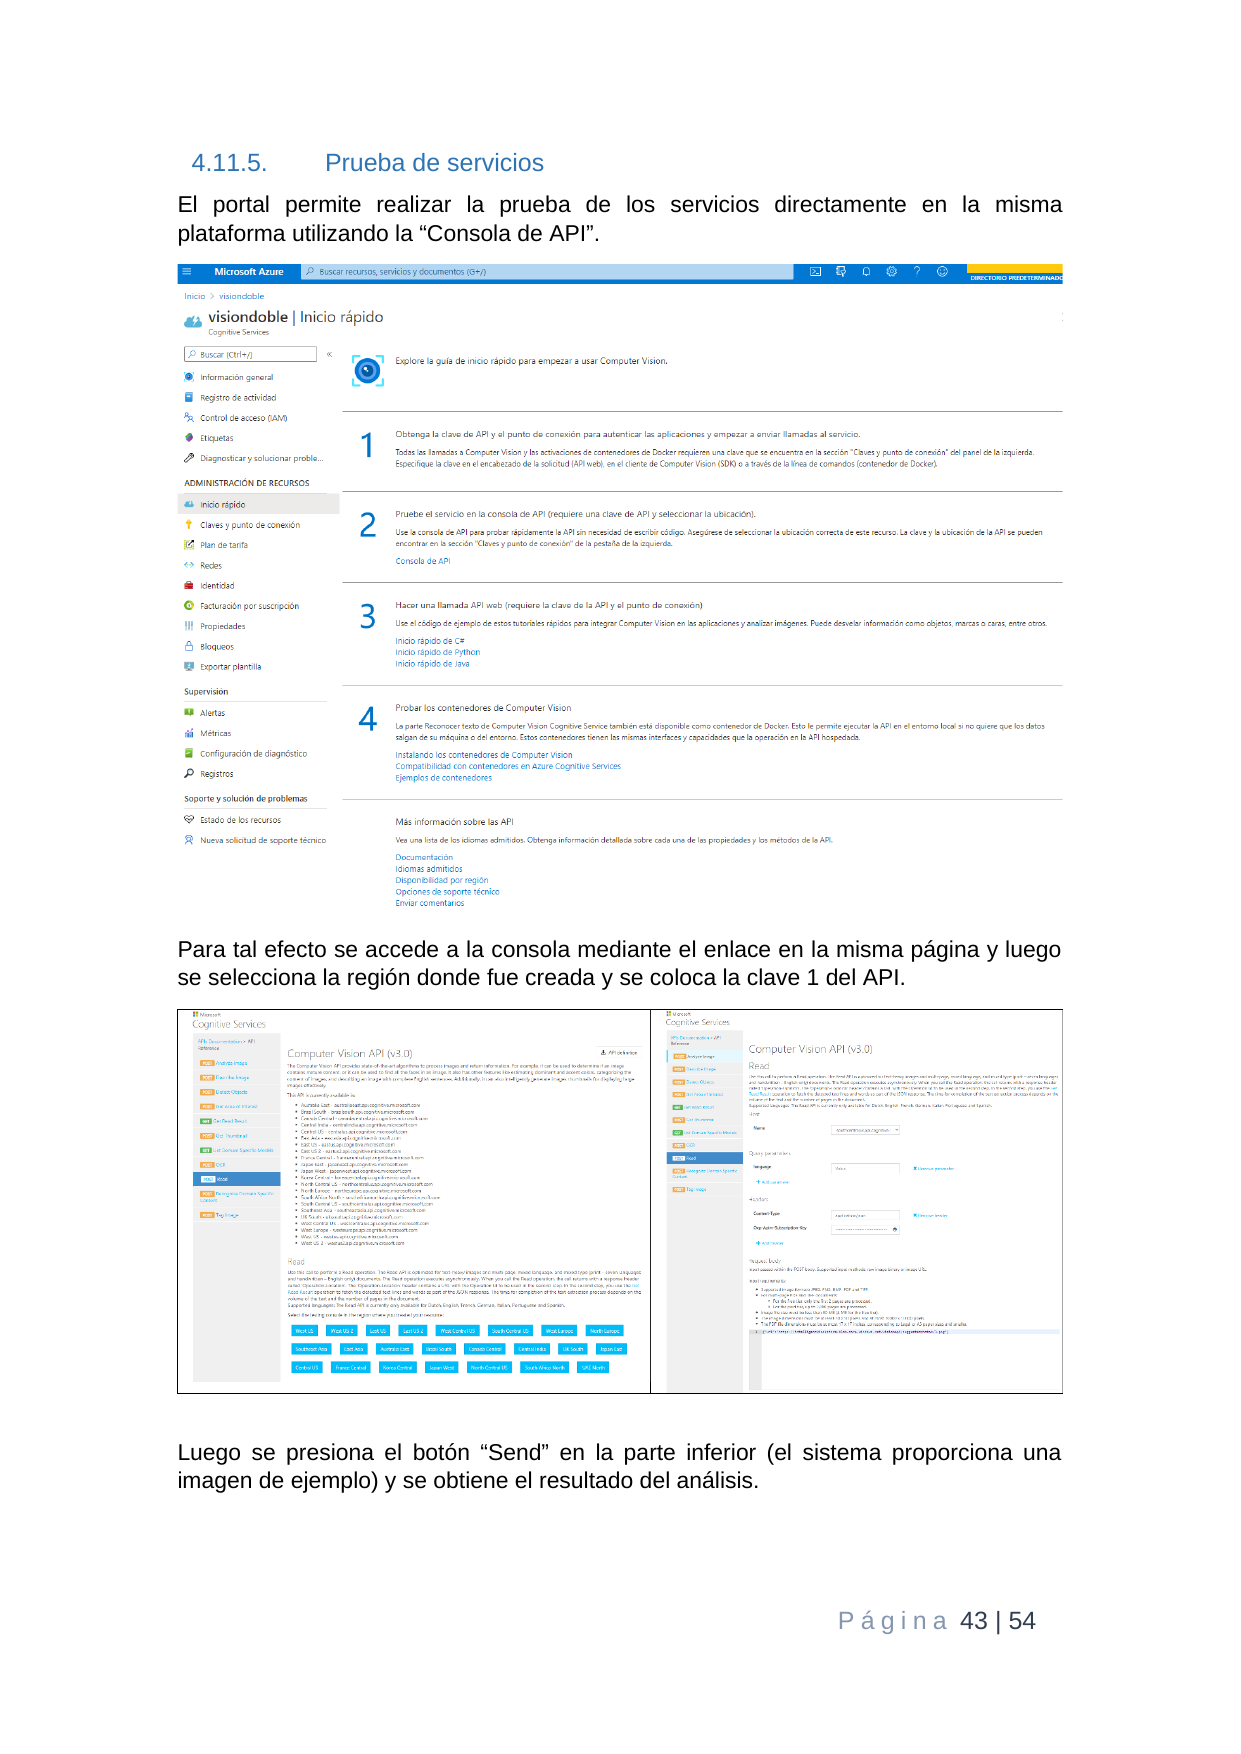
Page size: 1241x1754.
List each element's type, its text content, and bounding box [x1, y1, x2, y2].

subtitle Prueba de servicios [191, 148, 1063, 176]
picture [661, 1010, 1063, 1393]
text Para tal efecto se accede a la consola mediante el enlace en la misma página y luego se selecciona la región donde fue creada y se coloca la clave 1 del API. [177, 936, 1063, 990]
table_header [651, 1010, 661, 1393]
table_header [178, 1010, 650, 1393]
text Luego se presiona el botón “Send” en la parte inferior (el sistema proporciona una imagen de ejemplo) y se obtiene el resultado del análisis. [177, 1439, 1063, 1494]
picture [177, 264, 1063, 917]
text El portal permite realizar la prueba de los servicios directamente en la misma plataforma utilizando la “Consola de API”. [177, 191, 1063, 246]
picture [188, 1010, 651, 1382]
